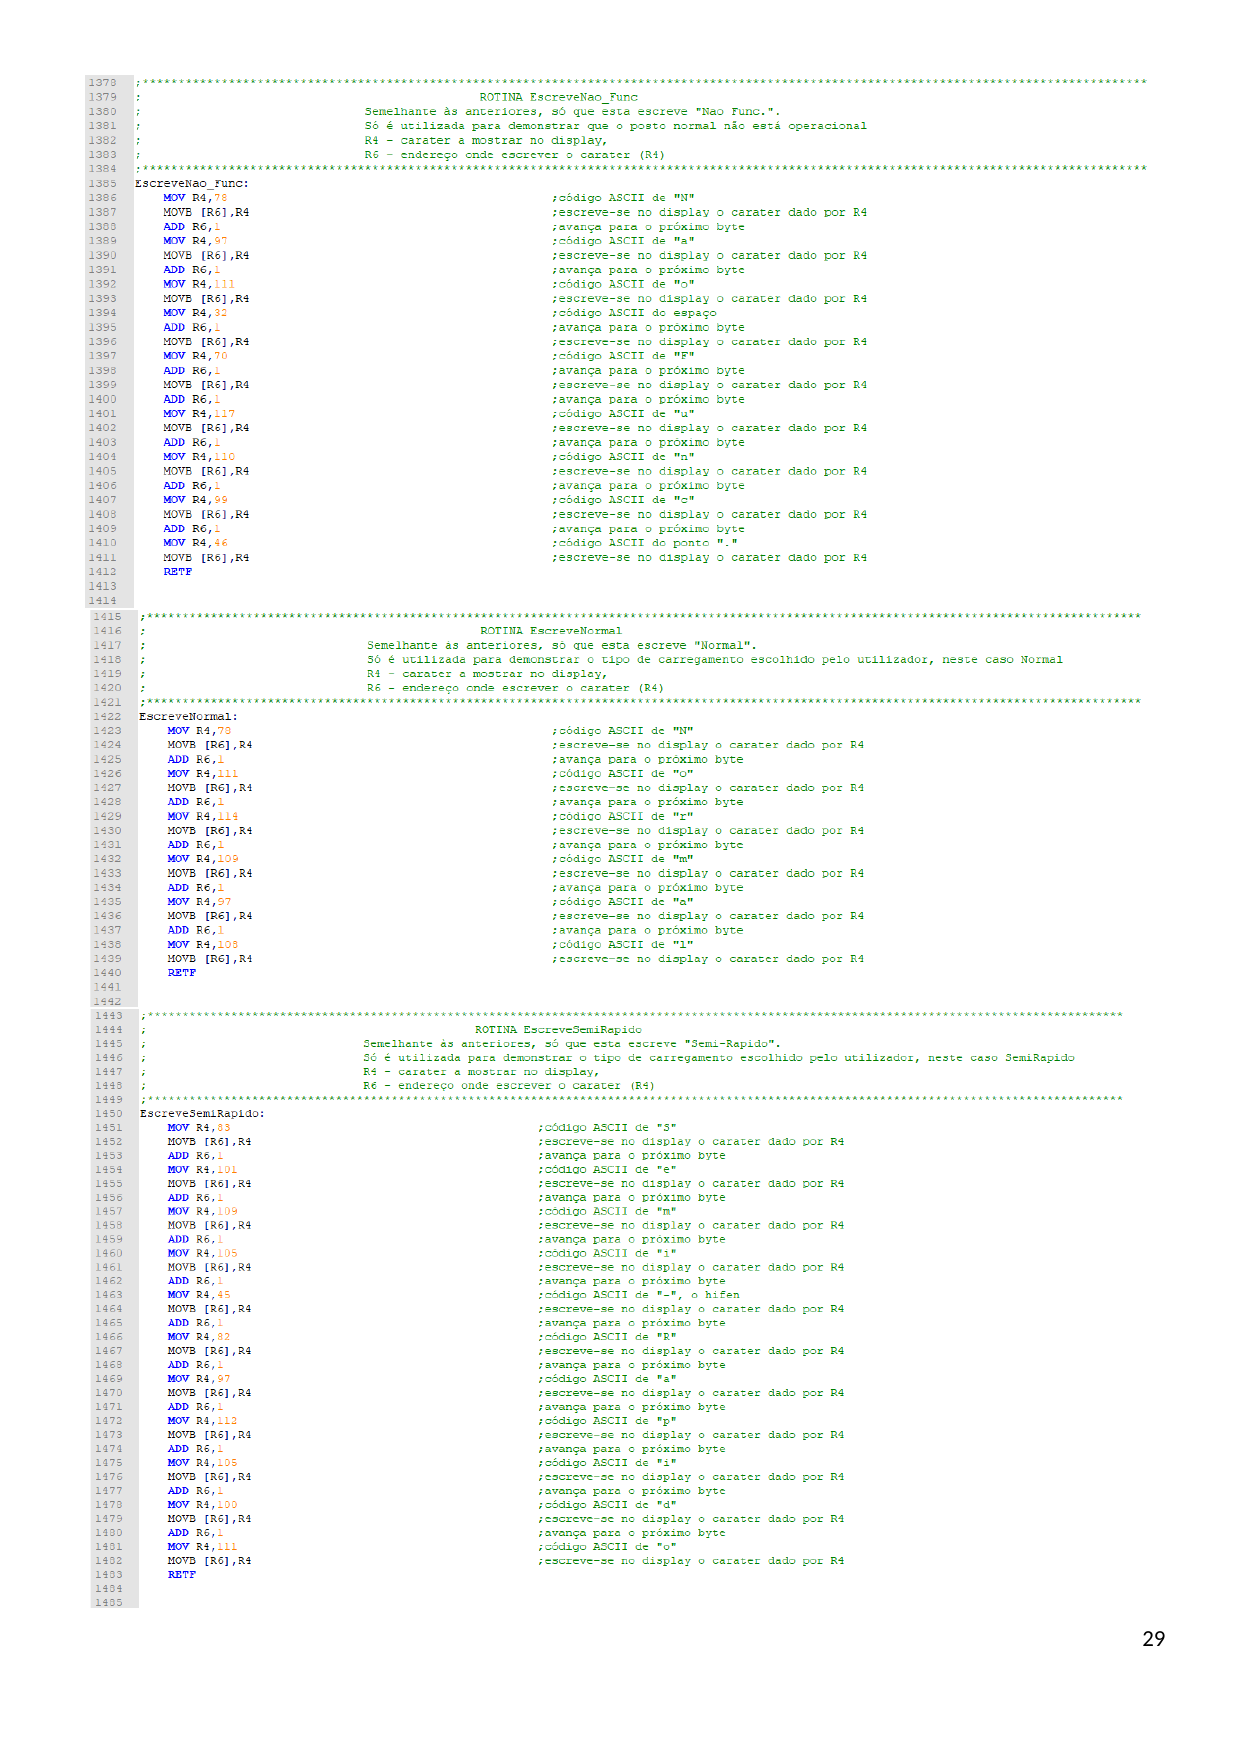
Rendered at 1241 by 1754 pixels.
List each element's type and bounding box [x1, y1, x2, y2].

picture [85, 75, 1156, 608]
picture [90, 1009, 1150, 1608]
picture [90, 610, 1150, 1007]
